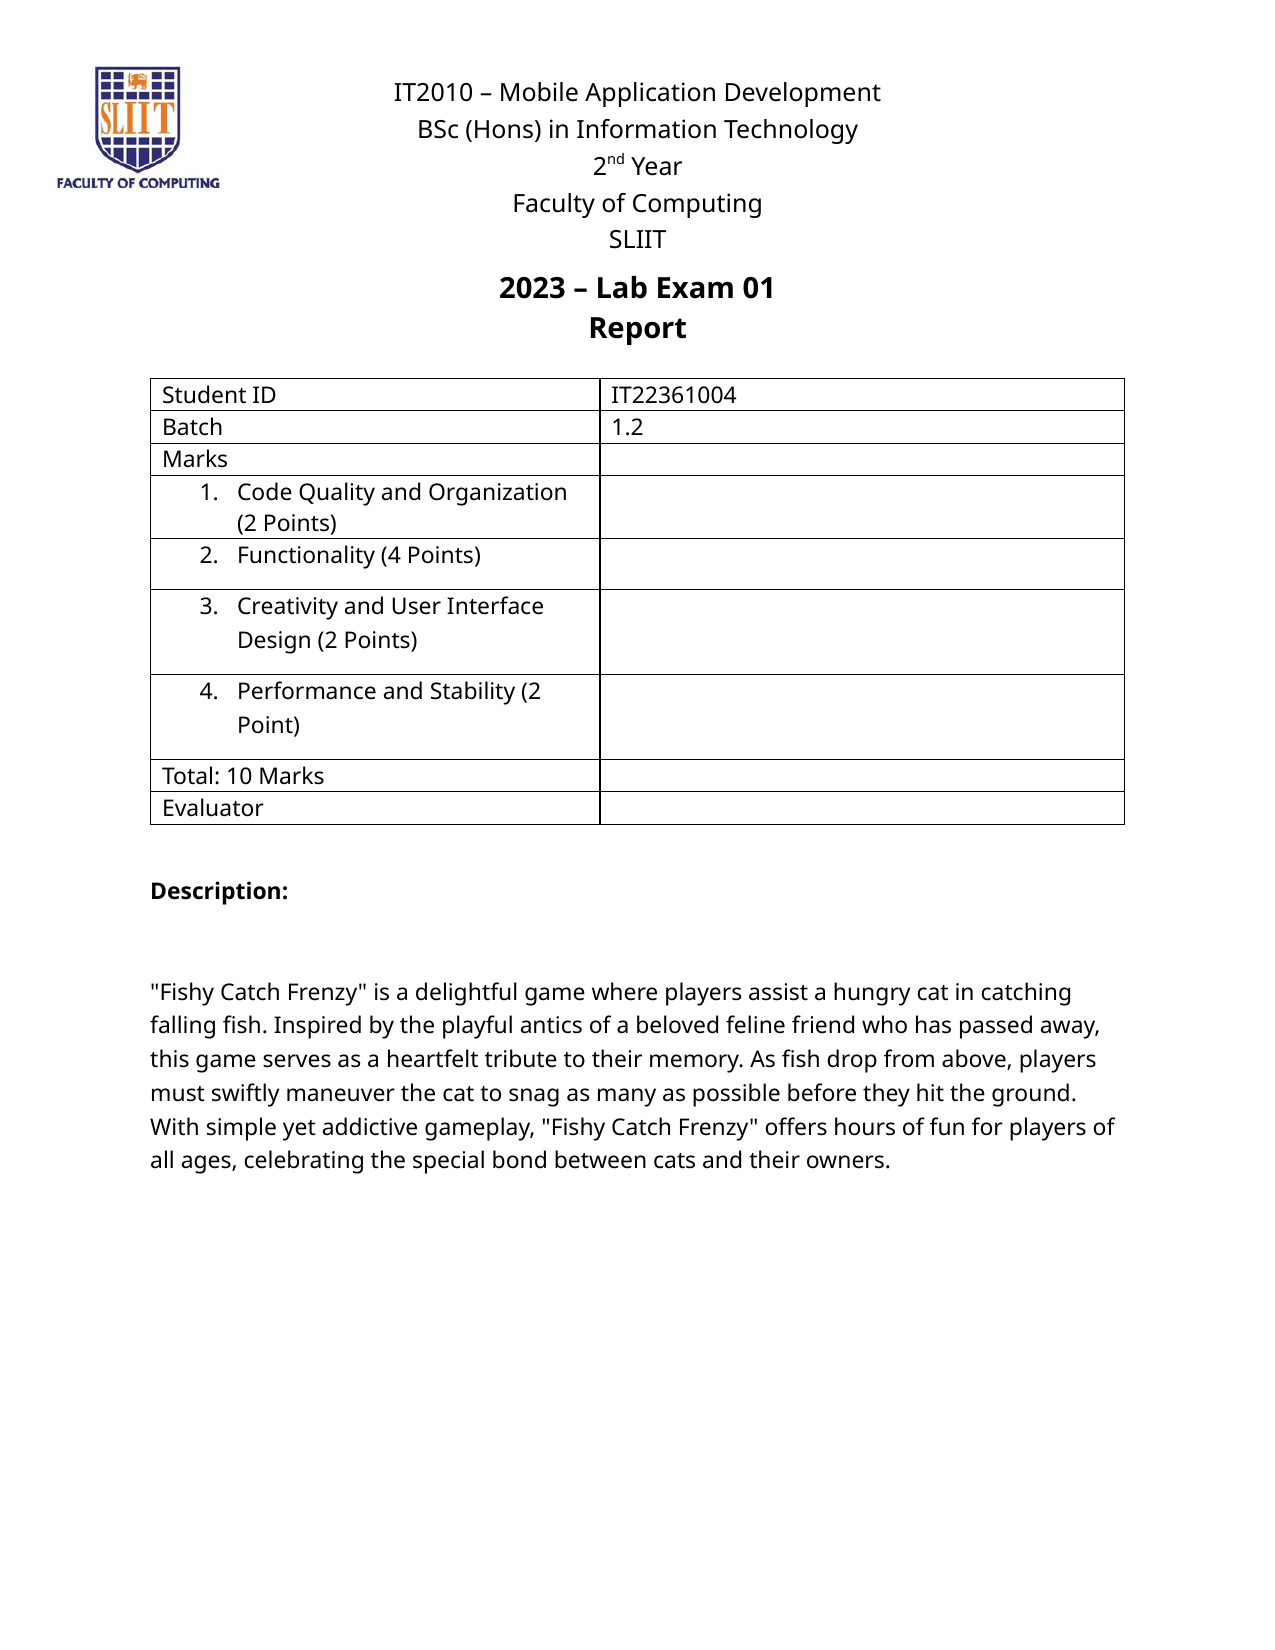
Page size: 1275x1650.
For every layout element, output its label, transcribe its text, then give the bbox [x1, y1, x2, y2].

text "Fishy Catch Frenzy" is a delightful game where players assist a hungry cat in catching falling fish. Inspired by the playful antics of a beloved feline friend who has passed away, this game serves as a heartfelt tribute to their memory. As fish drop from above, players must swiftly maneuver the cat to snag as many as possible before they hit the ground. With simple yet addictive gameplay, "Fishy Catch Frenzy" offers hours of fun for players of all ages, celebrating the special bond between cats and their owners. [150, 976, 1125, 1176]
table_cell [601, 539, 1124, 589]
table_cell [601, 444, 1124, 475]
table_cell [601, 590, 1124, 674]
table_cell Functionality (4 Points) [151, 539, 599, 589]
table_cell [601, 792, 1124, 823]
text Description: [150, 875, 1125, 906]
table_cell Code Quality and Organization (2 Points) [151, 476, 599, 538]
picture [35, 31, 240, 236]
table_cell Creativity and User Interface Design (2 Points) [151, 590, 599, 674]
table_cell [601, 476, 1124, 538]
table_cell 1.2 [601, 411, 1124, 442]
table_cell Performance and Stability (2 Point) [151, 675, 599, 759]
table_cell Evaluator [151, 792, 599, 823]
table_header IT22361004 [601, 379, 1124, 410]
table_cell Batch [151, 411, 599, 442]
table_cell Total: 10 Marks [151, 760, 599, 791]
table_cell Marks [151, 444, 599, 475]
table_cell [601, 675, 1124, 759]
table_header Student ID [151, 379, 599, 410]
table_cell [601, 760, 1124, 791]
